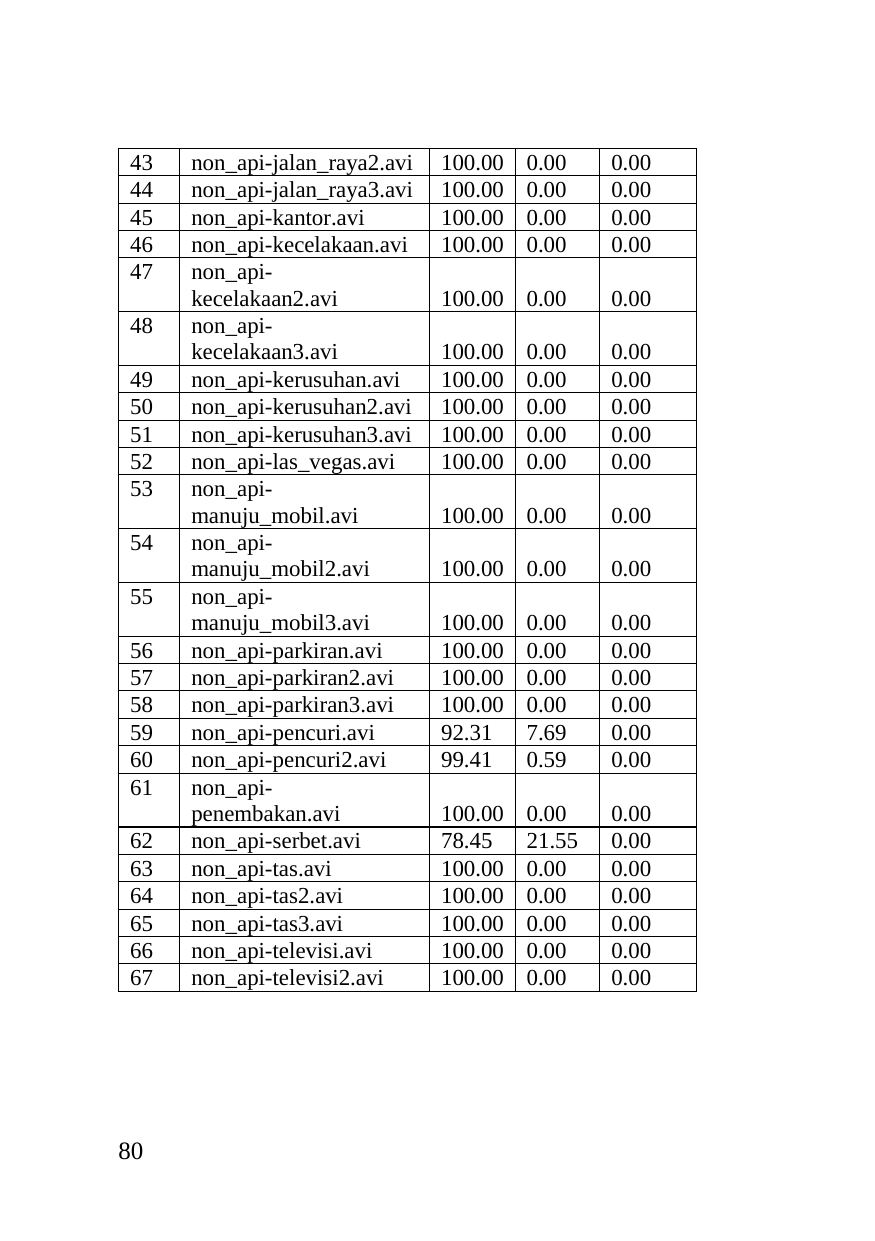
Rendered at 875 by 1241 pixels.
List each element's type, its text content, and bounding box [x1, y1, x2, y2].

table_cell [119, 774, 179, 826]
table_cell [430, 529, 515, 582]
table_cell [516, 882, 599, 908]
table_cell non_api-manuju_mobil.avi [180, 475, 429, 528]
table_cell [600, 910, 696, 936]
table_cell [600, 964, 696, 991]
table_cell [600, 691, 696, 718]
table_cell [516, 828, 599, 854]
table_cell non_api-kecelakaan3.avi [180, 312, 429, 365]
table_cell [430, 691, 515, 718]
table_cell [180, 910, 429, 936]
table_cell 0.00 [516, 258, 599, 311]
table_cell 0.00 [516, 149, 599, 175]
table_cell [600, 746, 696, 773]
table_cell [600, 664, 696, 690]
table_cell 0.00 [516, 312, 599, 365]
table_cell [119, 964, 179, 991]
table_cell 100.00 [430, 448, 515, 474]
table_cell 0.00 [600, 393, 696, 419]
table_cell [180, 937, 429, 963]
table_cell 0.00 [600, 366, 696, 392]
table_cell 100.00 [430, 393, 515, 419]
table_cell non_api-kerusuhan.avi [180, 366, 429, 392]
table_cell 44 [119, 176, 179, 202]
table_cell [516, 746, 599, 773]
table_cell 50 [119, 393, 179, 419]
table_cell 100.00 [430, 366, 515, 392]
table_cell 45 [119, 204, 179, 230]
table_cell 47 [119, 258, 179, 311]
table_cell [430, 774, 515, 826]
table_cell 43 [119, 149, 179, 175]
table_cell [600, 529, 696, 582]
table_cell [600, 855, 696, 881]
table_cell 100.00 [430, 231, 515, 257]
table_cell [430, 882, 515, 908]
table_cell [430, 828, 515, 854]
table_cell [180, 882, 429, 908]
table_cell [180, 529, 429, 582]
table_cell 53 [119, 475, 179, 528]
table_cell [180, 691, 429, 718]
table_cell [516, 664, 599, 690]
table_cell 0.00 [600, 475, 696, 528]
table_cell 100.00 [430, 149, 515, 175]
table_cell 0.00 [600, 149, 696, 175]
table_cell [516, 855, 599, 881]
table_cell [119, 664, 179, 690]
table_cell 0.00 [600, 258, 696, 311]
table_cell 100.00 [430, 204, 515, 230]
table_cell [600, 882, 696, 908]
table_cell non_api-las_vegas.avi [180, 448, 429, 474]
table_cell non_api-kecelakaan2.avi [180, 258, 429, 311]
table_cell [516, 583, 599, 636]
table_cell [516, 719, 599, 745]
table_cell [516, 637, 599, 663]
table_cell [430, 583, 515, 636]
table_cell non_api-kantor.avi [180, 204, 429, 230]
table_cell 0.00 [600, 204, 696, 230]
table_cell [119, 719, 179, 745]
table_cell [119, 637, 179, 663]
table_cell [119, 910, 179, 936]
table_cell non_api-kerusuhan3.avi [180, 421, 429, 447]
table_cell 0.00 [516, 204, 599, 230]
table_cell 100.00 [430, 176, 515, 202]
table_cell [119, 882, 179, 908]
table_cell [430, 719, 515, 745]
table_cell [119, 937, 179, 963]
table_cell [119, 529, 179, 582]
table_cell 0.00 [516, 421, 599, 447]
table_cell 100.00 [430, 421, 515, 447]
table_cell non_api-kecelakaan.avi [180, 231, 429, 257]
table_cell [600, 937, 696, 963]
table_cell 100.00 [430, 258, 515, 311]
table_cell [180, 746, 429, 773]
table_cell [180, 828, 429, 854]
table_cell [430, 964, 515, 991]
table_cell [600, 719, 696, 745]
table_cell 0.00 [516, 475, 599, 528]
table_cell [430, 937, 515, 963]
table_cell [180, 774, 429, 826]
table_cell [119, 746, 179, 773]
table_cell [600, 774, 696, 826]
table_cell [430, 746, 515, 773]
table_cell non_api-kerusuhan2.avi [180, 393, 429, 419]
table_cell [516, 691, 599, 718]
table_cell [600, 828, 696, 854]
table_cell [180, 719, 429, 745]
table_cell 49 [119, 366, 179, 392]
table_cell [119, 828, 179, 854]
table_cell 46 [119, 231, 179, 257]
table_cell non_api-jalan_raya3.avi [180, 176, 429, 202]
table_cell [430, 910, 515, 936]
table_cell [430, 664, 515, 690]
table_cell 0.00 [600, 176, 696, 202]
table_cell 0.00 [600, 448, 696, 474]
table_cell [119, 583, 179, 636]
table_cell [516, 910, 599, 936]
table_cell 0.00 [600, 312, 696, 365]
table_cell non_api-jalan_raya2.avi [180, 149, 429, 175]
table_cell 100.00 [430, 312, 515, 365]
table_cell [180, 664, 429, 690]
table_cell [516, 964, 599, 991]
table_cell 0.00 [516, 448, 599, 474]
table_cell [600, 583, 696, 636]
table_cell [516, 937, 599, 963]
table_cell 100.00 [430, 475, 515, 528]
table_cell 0.00 [516, 366, 599, 392]
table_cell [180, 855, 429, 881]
table_cell 52 [119, 448, 179, 474]
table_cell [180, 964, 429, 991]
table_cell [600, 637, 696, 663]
table_cell 0.00 [600, 231, 696, 257]
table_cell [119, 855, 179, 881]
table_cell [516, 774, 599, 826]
table_cell 51 [119, 421, 179, 447]
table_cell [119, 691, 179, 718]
table_cell 0.00 [516, 231, 599, 257]
table_cell 48 [119, 312, 179, 365]
table_cell 0.00 [600, 421, 696, 447]
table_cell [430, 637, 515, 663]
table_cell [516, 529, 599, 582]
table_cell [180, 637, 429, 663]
table_cell 0.00 [516, 393, 599, 419]
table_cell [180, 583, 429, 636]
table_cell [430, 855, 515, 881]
table_cell 0.00 [516, 176, 599, 202]
